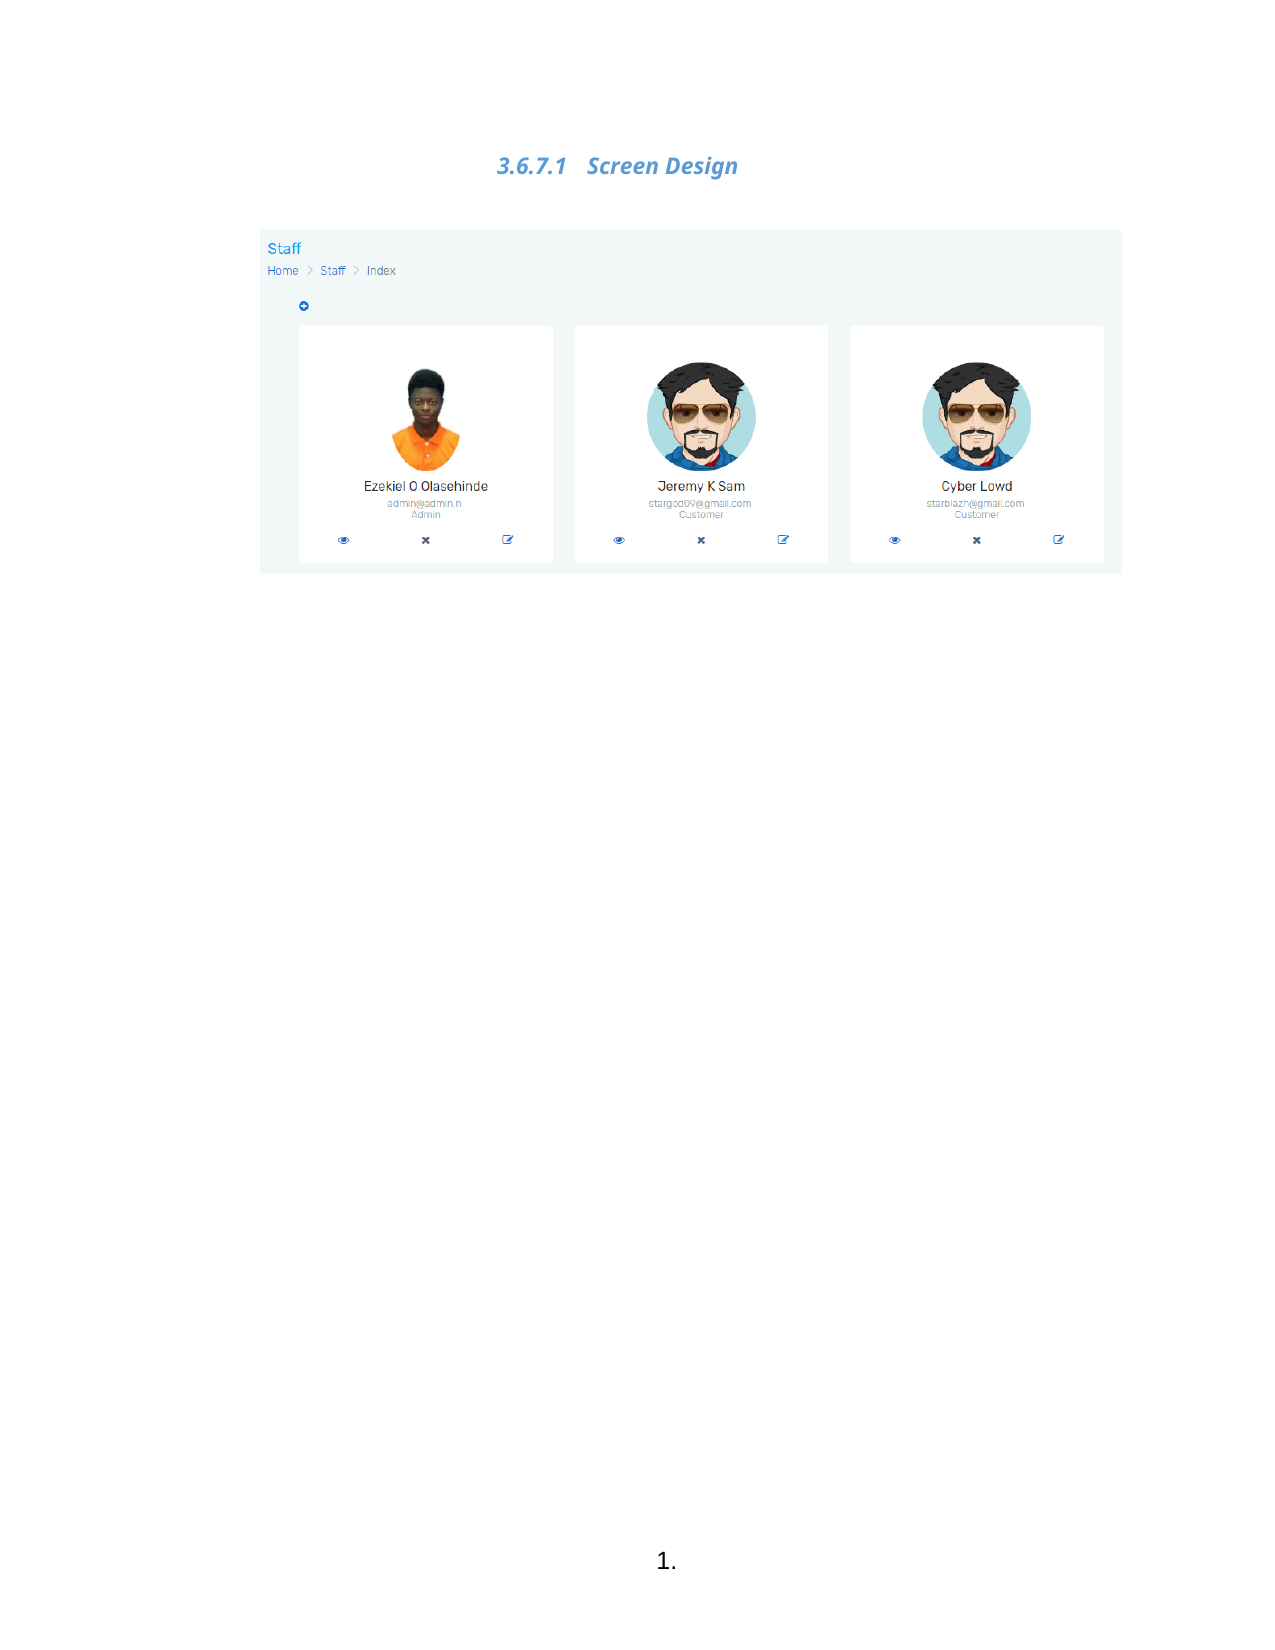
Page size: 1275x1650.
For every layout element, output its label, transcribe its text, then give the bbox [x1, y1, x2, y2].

picture [259, 230, 1122, 574]
subtitle Screen Design [497, 150, 1125, 181]
